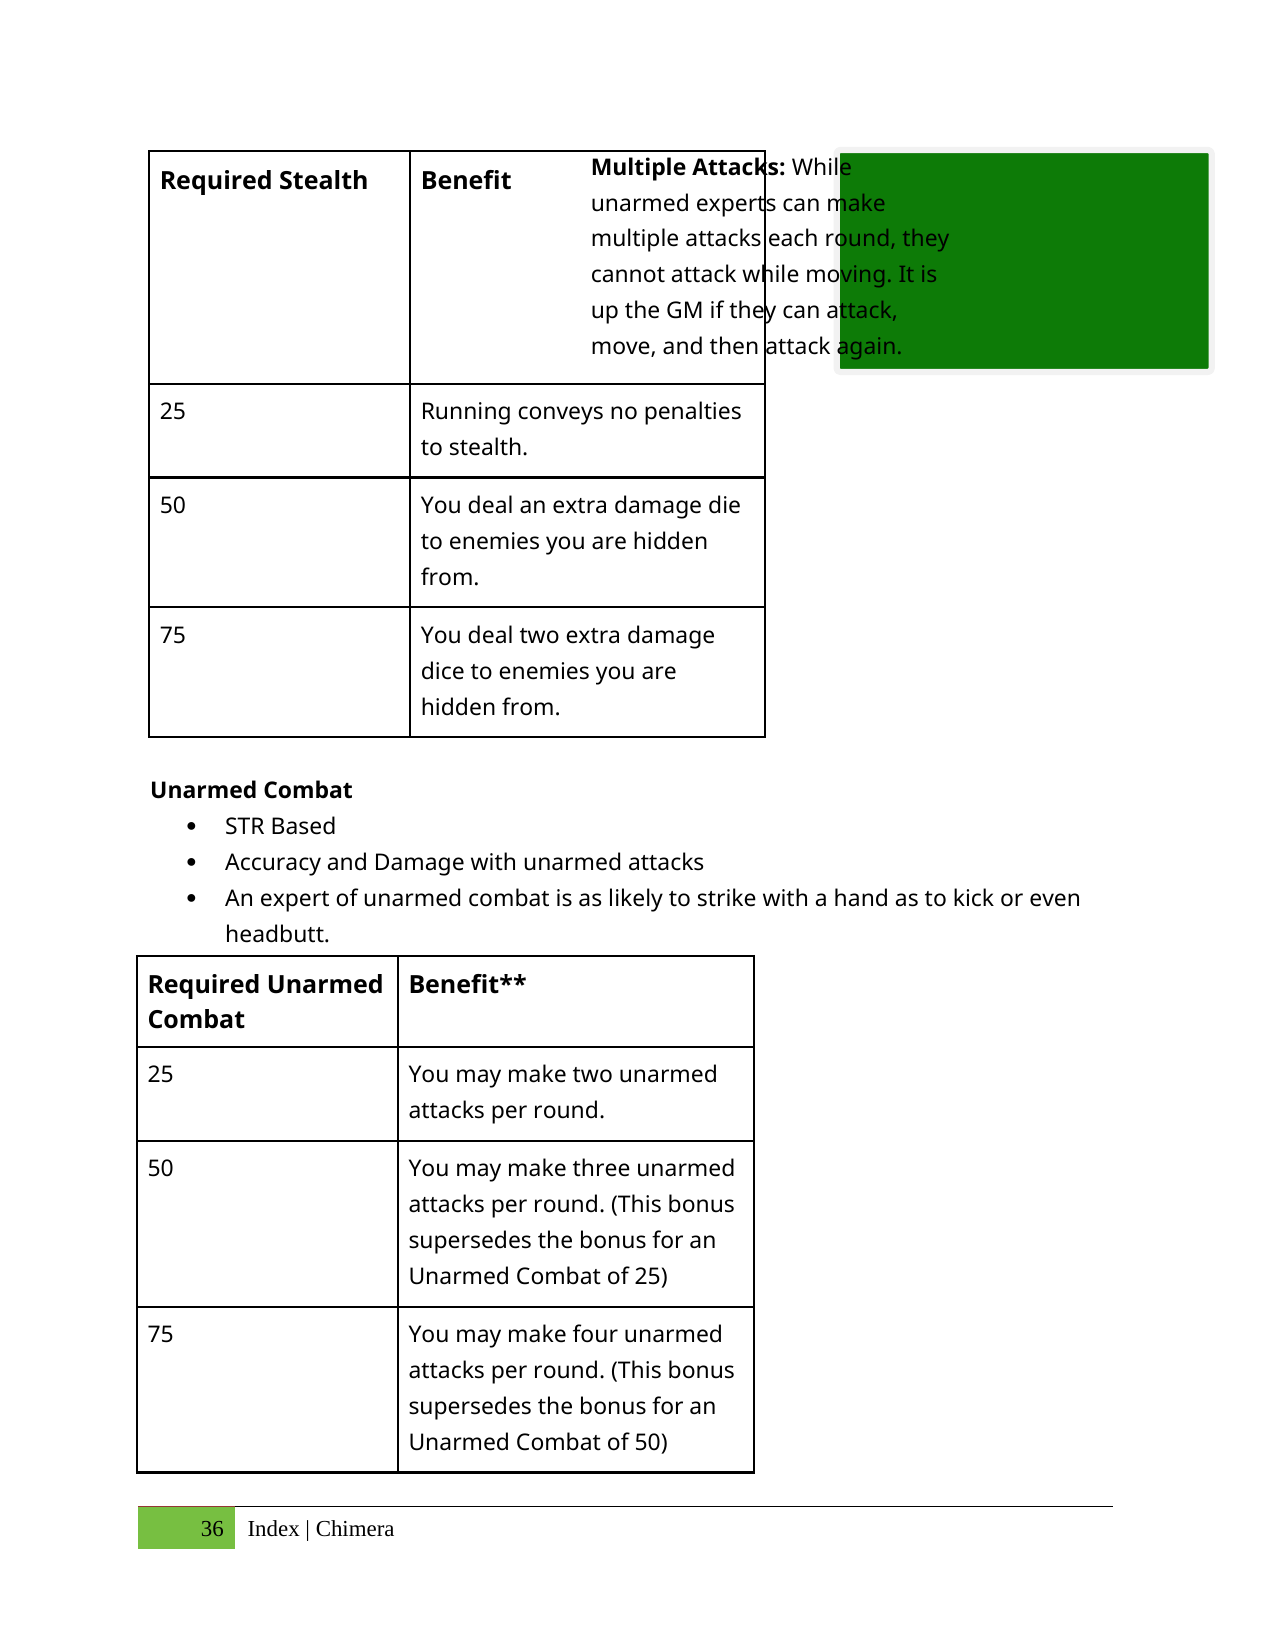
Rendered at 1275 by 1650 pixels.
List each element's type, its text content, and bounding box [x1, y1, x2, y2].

table_header Required Stealth [150, 152, 409, 382]
list Accuracy and Damage with unarmed attacks [187, 846, 1125, 877]
table_cell 50 [150, 479, 409, 606]
table_cell Running conveys no penalties to stealth. [411, 385, 764, 476]
text Unarmed Combat [150, 774, 1125, 805]
table_cell You may make two unarmed attacks per round. [399, 1048, 753, 1140]
table_cell 25 [138, 1048, 397, 1140]
table_header Required Unarmed Combat [138, 957, 397, 1046]
table_cell 75 [150, 608, 409, 736]
table_cell You may make three unarmed attacks per round. (This bonus supersedes the bonus for an Unarmed Combat of 25) [399, 1142, 753, 1306]
table_header Benefit** [399, 957, 753, 1046]
table_cell You may make four unarmed attacks per round. (This bonus supersedes the bonus for an Unarmed Combat of 50) [399, 1308, 753, 1471]
table_cell 50 [138, 1142, 397, 1306]
list An expert of unarmed combat is as likely to strike with a hand as to kick or even headbutt. [187, 882, 1125, 949]
table_cell You deal two extra damage dice to enemies you are hidden from. [411, 608, 764, 736]
list STR Based [187, 810, 1125, 841]
table_header Benefit [411, 152, 764, 382]
table_cell You deal an extra damage die to enemies you are hidden from. [411, 479, 764, 606]
table_cell 75 [138, 1308, 397, 1471]
table_cell 25 [150, 385, 409, 476]
